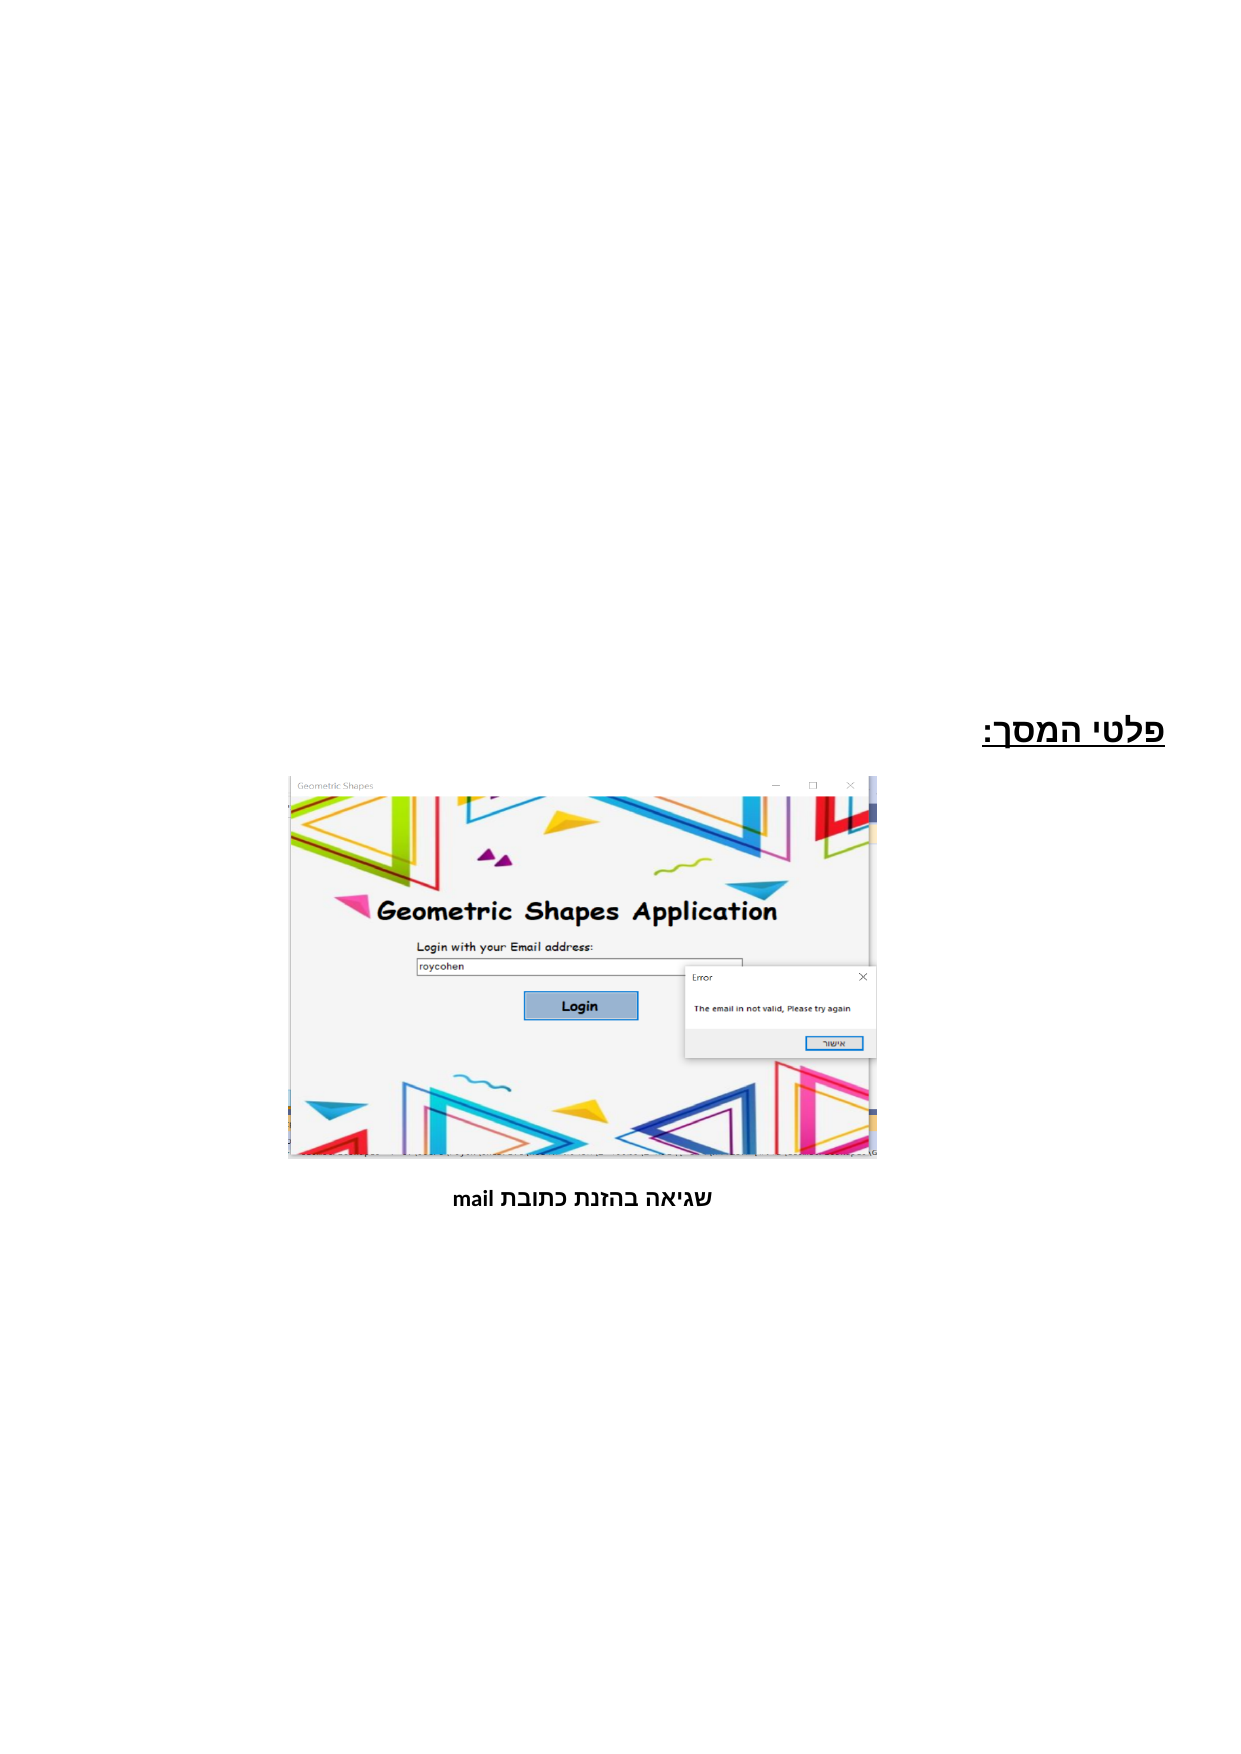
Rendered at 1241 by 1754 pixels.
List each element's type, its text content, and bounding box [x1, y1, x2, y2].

text פלטי המסך: [75, 711, 1165, 750]
picture [288, 776, 877, 1159]
text שגיאה בהזנת כתובת mail [75, 1184, 1165, 1212]
